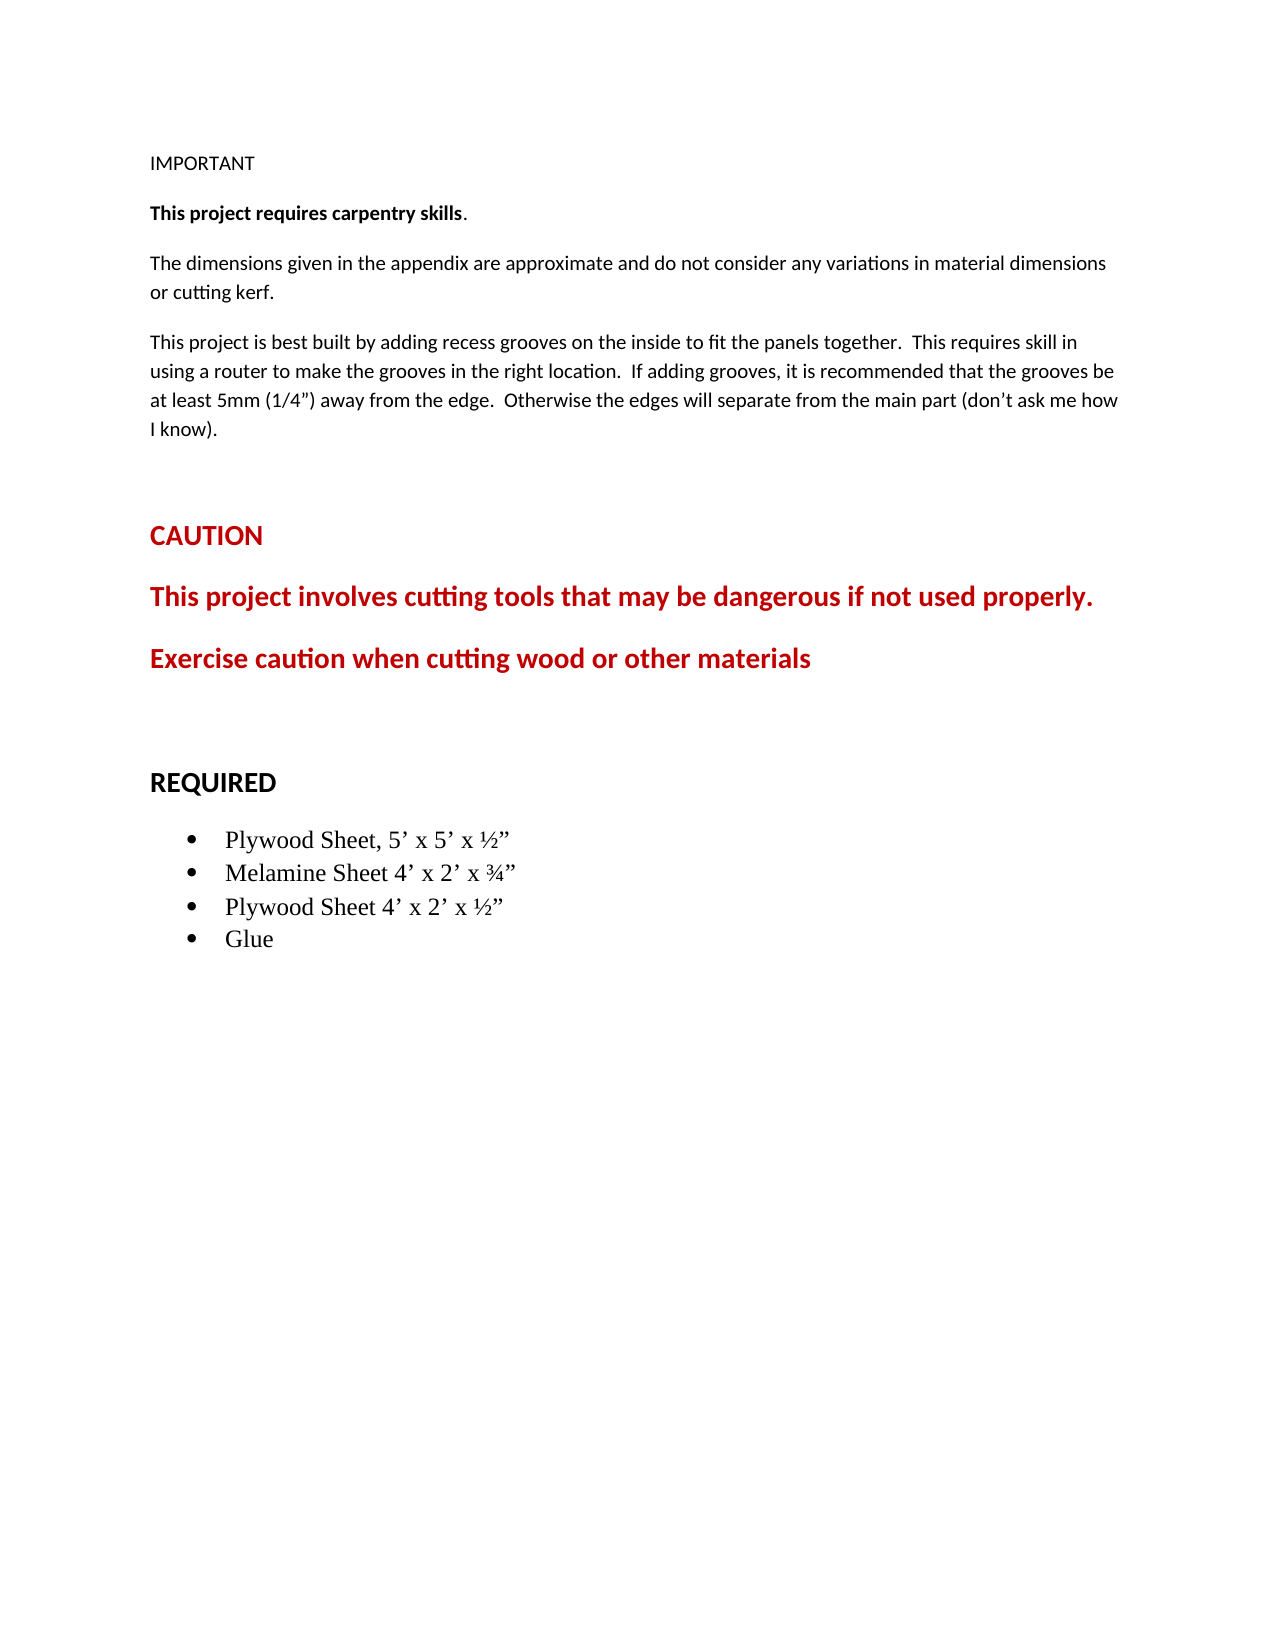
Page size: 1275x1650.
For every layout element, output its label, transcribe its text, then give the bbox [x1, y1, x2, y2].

list Plywood Sheet 4’ x 2’ x ½” [187, 892, 1125, 920]
text The dimensions given in the appendix are approximate and do not consider any variations in material dimensions or cutting kerf. [150, 250, 1125, 304]
list Glue [187, 924, 1125, 953]
list Melamine Sheet 4’ x 2’ x ¾” [187, 858, 1125, 887]
text CAUTION [150, 517, 1125, 552]
text This project requires carpentry skills. [150, 200, 1125, 225]
list Plywood Sheet, 5’ x 5’ x ½” [187, 826, 1125, 854]
text IMPORTANT [150, 150, 1125, 175]
text This project is best built by adding recess grooves on the inside to fit the panels together. This requires skill in using a router to make the grooves in the right location. If adding grooves, it is recommended that the grooves be at least 5mm (1/4”) away from the edge. Otherwise the edges will separate from the main part (don’t ask me how I know). [150, 329, 1125, 442]
text REQUIRED [150, 764, 1125, 799]
text This project involves cutting tools that may be dangerous if not used properly. [150, 578, 1125, 614]
text Exercise caution when cutting wood or other materials [150, 640, 1125, 676]
